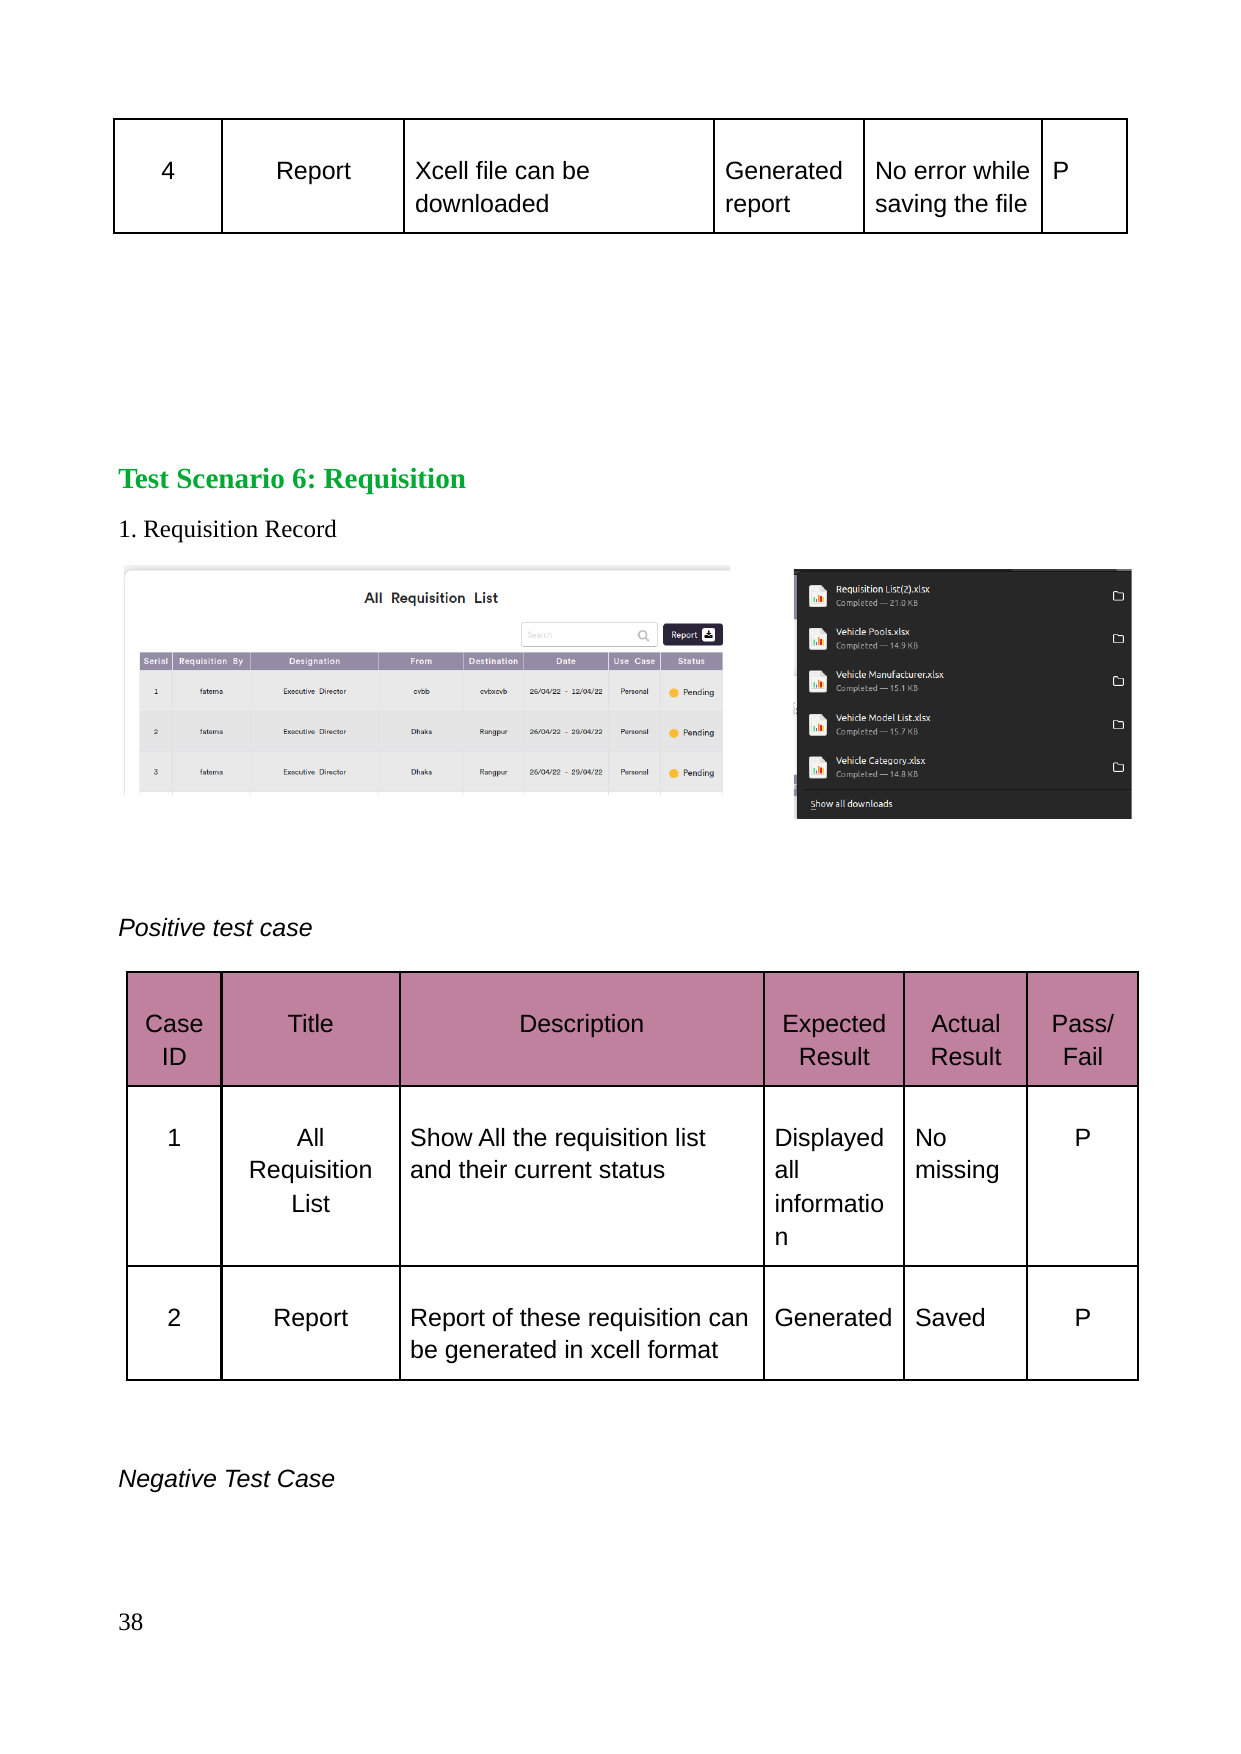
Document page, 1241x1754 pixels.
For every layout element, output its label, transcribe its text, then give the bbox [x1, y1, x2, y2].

table_cell P [1028, 1267, 1137, 1379]
table_cell No missing [905, 1087, 1026, 1265]
text Positive test case [118, 913, 1122, 942]
table_cell Report of these requisition can be generated in xcell format [401, 1267, 763, 1379]
table_header Actual Result [905, 973, 1026, 1085]
text 1. Requisition Record [118, 514, 1122, 543]
text Negative Test Case [118, 1464, 1122, 1493]
table_header Expected Result [765, 973, 903, 1085]
table_cell 4 [115, 120, 221, 232]
table_cell Show All the requisition list and their current status [401, 1087, 763, 1265]
table_cell Saved [905, 1267, 1026, 1379]
table_cell P [1043, 120, 1126, 232]
list Test Scenario 6: Requisition [118, 461, 1122, 495]
table_cell P [1028, 1087, 1137, 1265]
table_header Case ID [128, 973, 220, 1085]
table_header Pass/Fail [1028, 973, 1137, 1085]
table_cell 2 [128, 1267, 220, 1379]
table_header Description [401, 973, 763, 1085]
picture [793, 569, 1132, 819]
picture [123, 565, 731, 795]
table_cell No error while saving the file [865, 120, 1041, 232]
table_cell 1 [128, 1087, 220, 1265]
table_cell Report [223, 120, 403, 232]
table_cell Report [223, 1267, 399, 1379]
table_cell Generated [765, 1267, 903, 1379]
table_cell Xcell file can be downloaded [405, 120, 713, 232]
table_cell Displayed all information [765, 1087, 903, 1265]
table_cell All Requisition List [223, 1087, 399, 1265]
table_cell Generated report [715, 120, 863, 232]
table_header Title [223, 973, 399, 1085]
